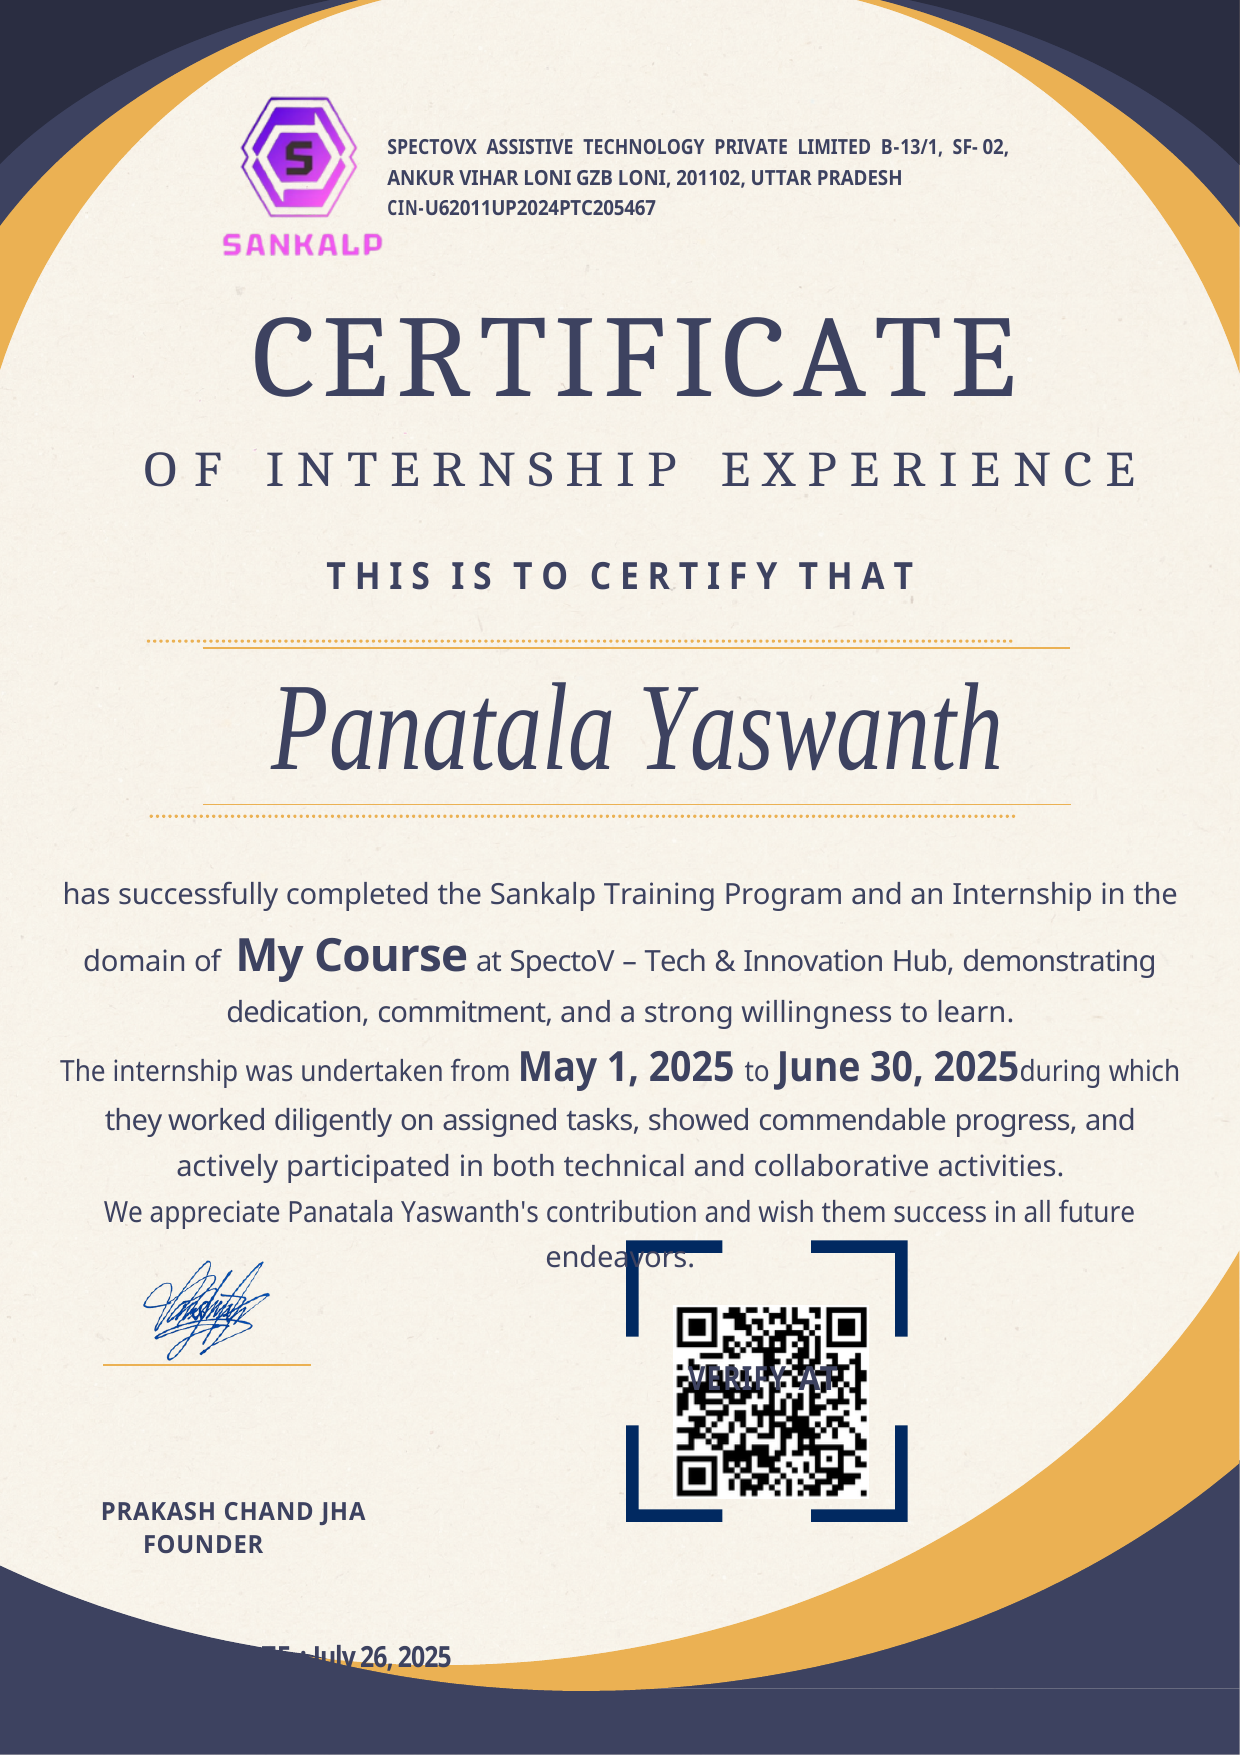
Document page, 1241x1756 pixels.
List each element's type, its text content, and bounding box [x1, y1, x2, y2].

title Panatala Yaswanth [94, 653, 1181, 796]
text PRAKASH CHAND JHA [59, 1493, 1181, 1527]
text CIN-U62011UP2024PTC205467 [387, 195, 1181, 220]
text CERTIFICATE [88, 291, 1181, 425]
text ISSUED DATE : July 26, 2025 [122, 1636, 1181, 1676]
text We appreciate Panatala Yaswanth's contribution and wish them success in all future endeavors. [101, 1191, 1139, 1276]
picture [0, 0, 1240, 1636]
text FOUNDER [59, 1527, 1181, 1561]
text has successfully completed the Sankalp Training Program and an Internship in the domain of My Course at SpectoV – Tech & Innovation Hub, demonstrating dedication, commitment, and a strong willingness to learn. [59, 874, 1181, 1031]
text The internship was undertaken from May 1, 2025 to June 30, 2025during which [59, 1037, 1181, 1094]
text VERIFY AT [688, 1355, 1181, 1401]
text O F I N T E R N S H I P E X P E R I E N C E [98, 441, 1181, 499]
text SPECTOVX ASSISTIVE TECHNOLOGY PRIVATE LIMITED B-13/1, SF- 02, ANKUR VIHAR LONI GZB LONI, 201102, UTTAR PRADESH [387, 132, 1047, 192]
text they worked diligently on assigned tasks, showed commendable progress, and actively participated in both technical and collaborative activities. [59, 1099, 1181, 1184]
text T H I S I S T O C E R T I F Y T H A T [59, 550, 1181, 601]
